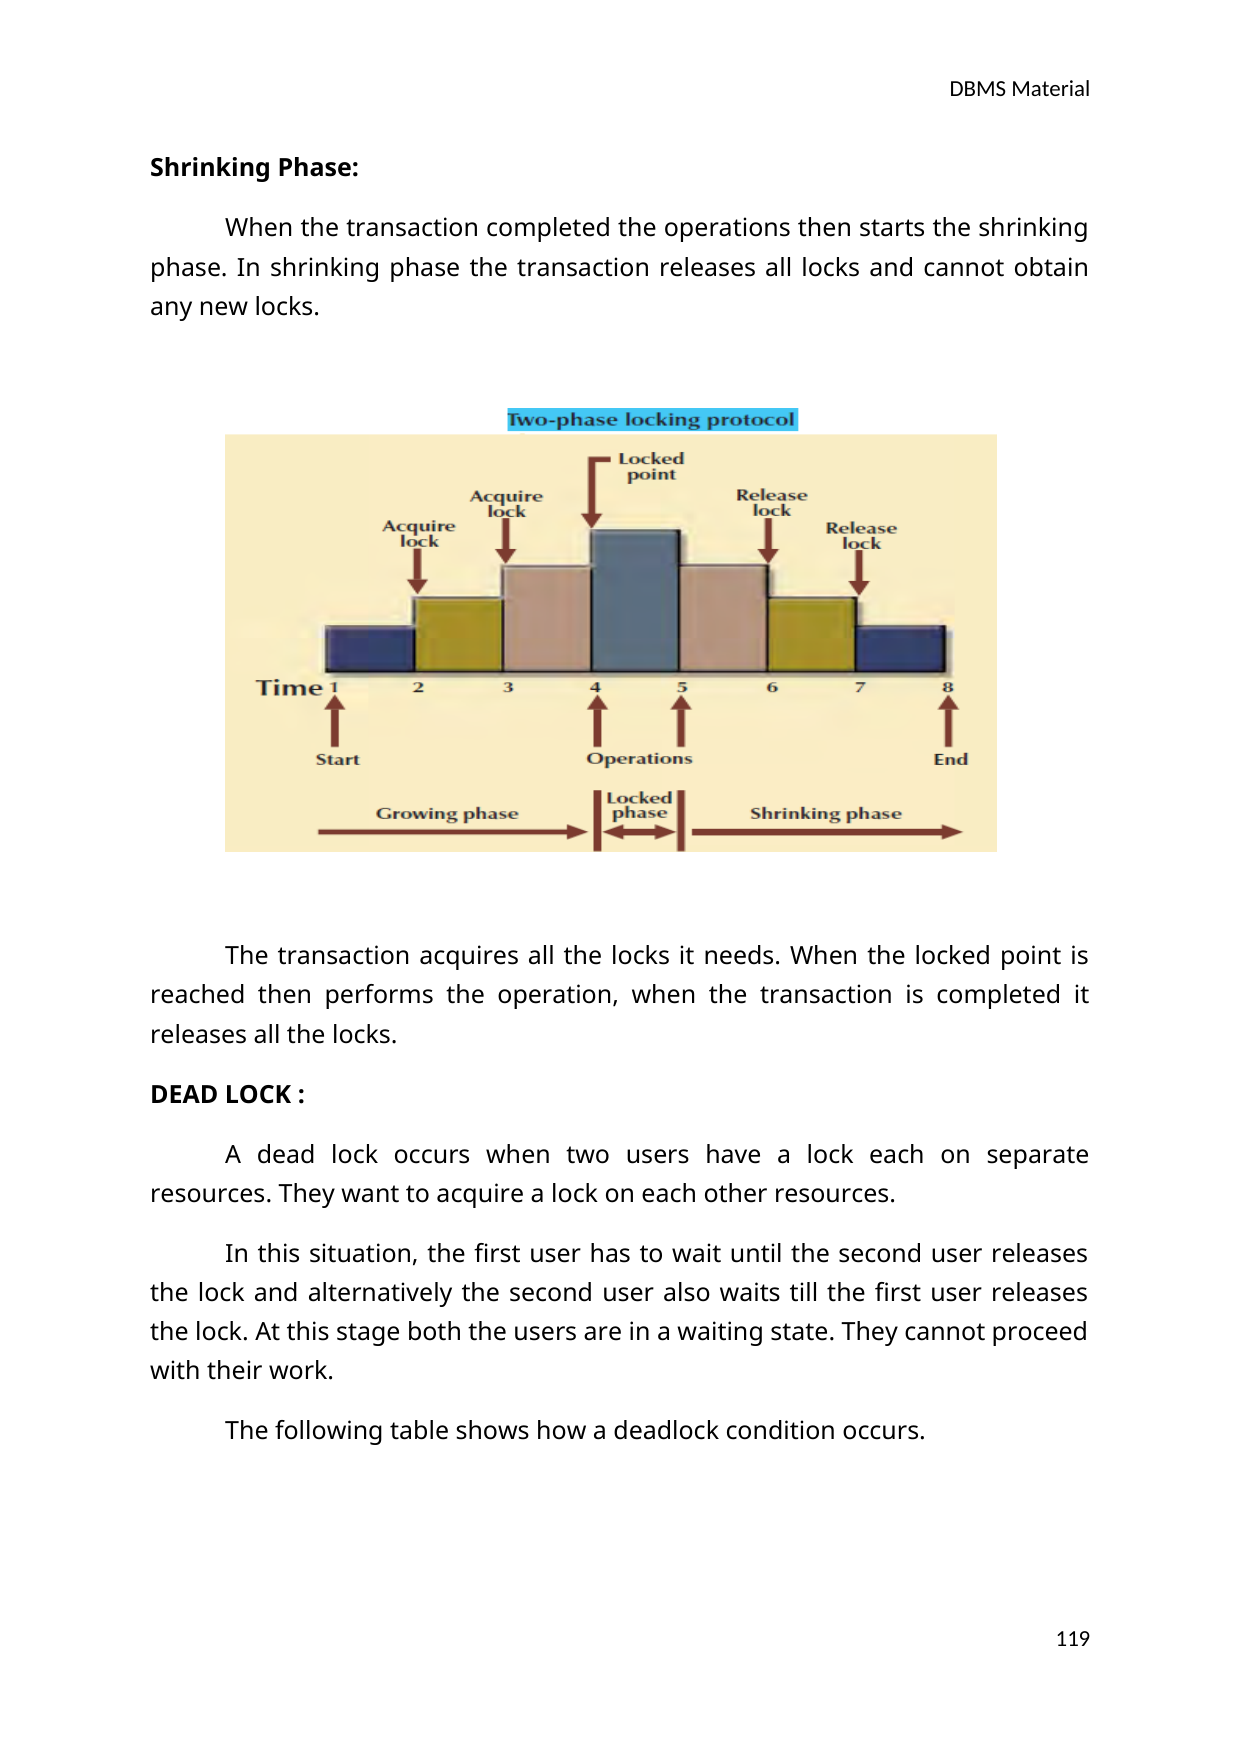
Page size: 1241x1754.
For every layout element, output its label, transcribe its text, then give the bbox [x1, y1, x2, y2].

text The transaction acquires all the locks it needs. When the locked point is reached then performs the operation, when the transaction is completed it releases all the locks. [150, 938, 1090, 1050]
text Dead Lock : [150, 1076, 1090, 1110]
text Shrinking Phase: [150, 150, 1090, 184]
picture [225, 408, 997, 852]
text The following table shows how a deadlock condition occurs. [150, 1413, 1090, 1447]
text In this situation, the first user has to wait until the second user releases the lock and alternatively the second user also waits till the first user releases the lock. At this stage both the users are in a waiting state. They cannot proceed with their work. [150, 1236, 1090, 1387]
text A dead lock occurs when two users have a lock each on separate resources. They want to acquire a lock on each other resources. [150, 1136, 1090, 1209]
text When the transaction completed the operations then starts the shrinking phase. In shrinking phase the transaction releases all locks and cannot obtain any new locks. [150, 210, 1090, 322]
